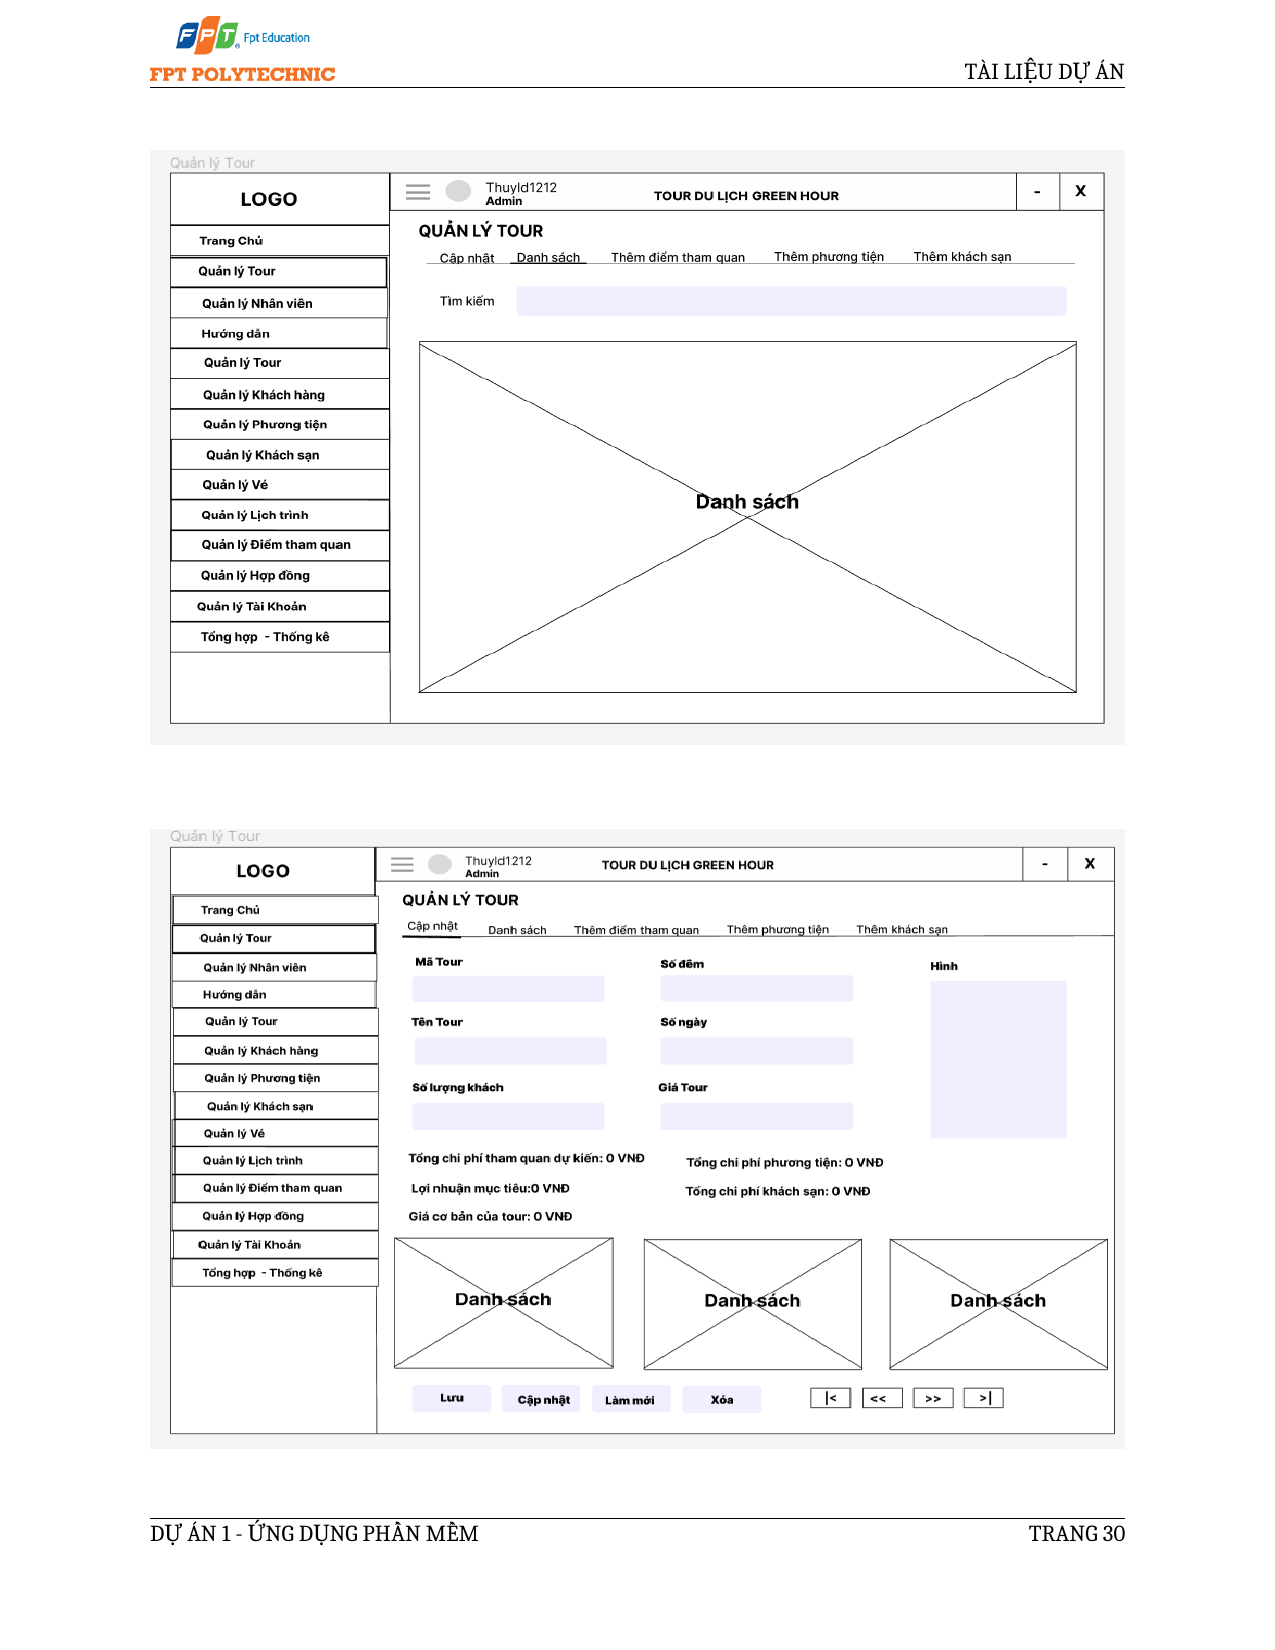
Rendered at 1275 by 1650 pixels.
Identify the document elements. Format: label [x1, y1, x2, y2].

picture [150, 829, 1125, 1449]
picture [150, 16, 337, 81]
picture [150, 150, 1125, 745]
